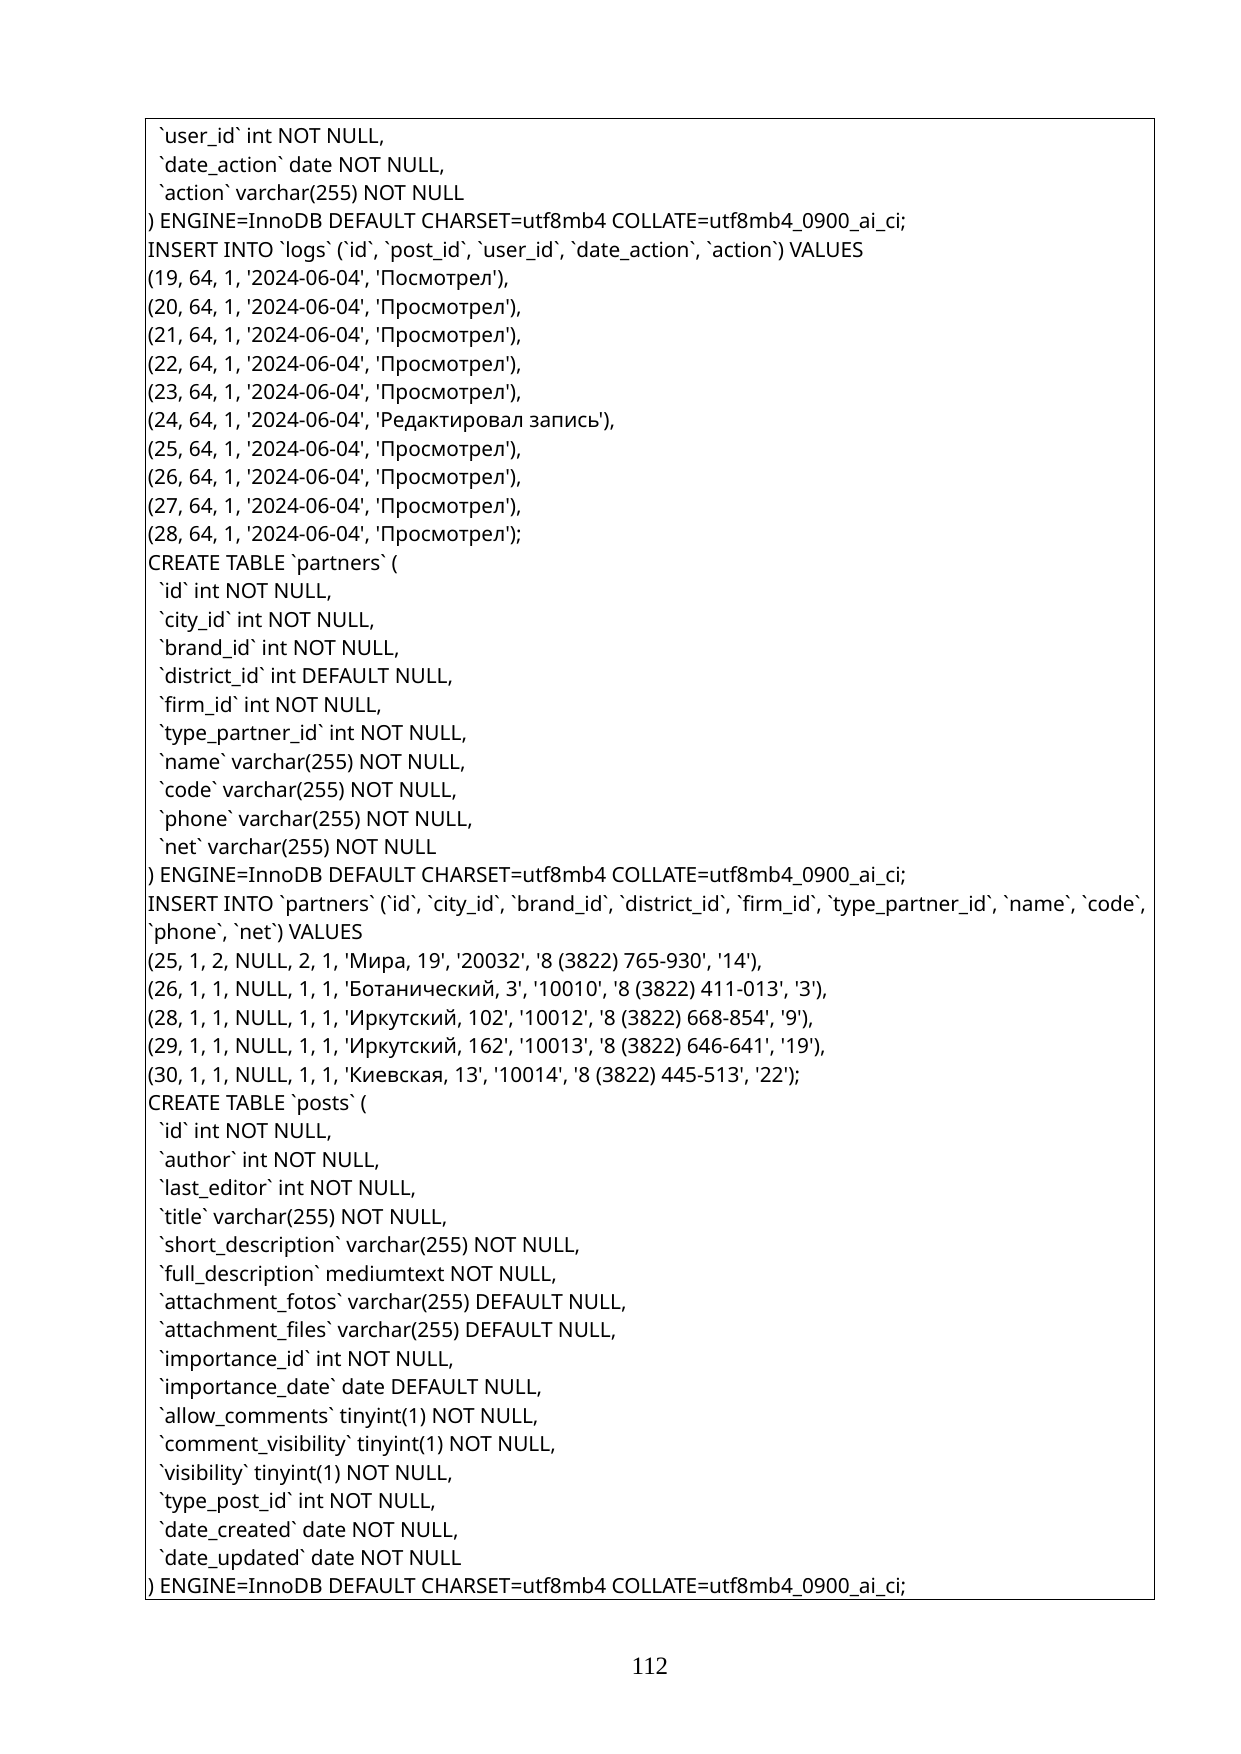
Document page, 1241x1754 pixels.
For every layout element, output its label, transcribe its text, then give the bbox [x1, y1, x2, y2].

text `author` int NOT NULL, [148, 1145, 1152, 1173]
text `comment_visibility` tinyint(1) NOT NULL, [148, 1429, 1152, 1458]
text (28, 1, 1, NULL, 1, 1, 'Иркутский, 102', '10012', '8 (3822) 668-854', '9'), [148, 1003, 1152, 1031]
text `visibility` tinyint(1) NOT NULL, [148, 1458, 1152, 1486]
text (22, 64, 1, '2024-06-04', 'Просмотрел'), [148, 349, 1152, 377]
text ) ENGINE=InnoDB DEFAULT CHARSET=utf8mb4 COLLATE=utf8mb4_0900_ai_ci; [148, 207, 1152, 235]
text (25, 64, 1, '2024-06-04', 'Просмотрел'), [148, 434, 1152, 462]
text (28, 64, 1, '2024-06-04', 'Просмотрел'); [148, 519, 1152, 548]
text `full_description` mediumtext NOT NULL, [148, 1259, 1152, 1287]
text `user_id` int NOT NULL, [146, 119, 1154, 150]
text `importance_date` date DEFAULT NULL, [148, 1372, 1152, 1401]
text `city_id` int NOT NULL, [148, 605, 1152, 633]
text `district_id` int DEFAULT NULL, [148, 662, 1152, 690]
text `code` varchar(255) NOT NULL, [148, 775, 1152, 804]
text `type_post_id` int NOT NULL, [148, 1486, 1152, 1515]
text `last_editor` int NOT NULL, [148, 1173, 1152, 1202]
text ) ENGINE=InnoDB DEFAULT CHARSET=utf8mb4 COLLATE=utf8mb4_0900_ai_ci; [148, 1572, 1152, 1599]
text (23, 64, 1, '2024-06-04', 'Просмотрел'), [148, 377, 1152, 406]
text (26, 1, 1, NULL, 1, 1, 'Ботанический, 3', '10010', '8 (3822) 411-013', '3'), [148, 974, 1152, 1003]
text (30, 1, 1, NULL, 1, 1, 'Киевская, 13', '10014', '8 (3822) 445-513', '22'); [148, 1060, 1152, 1088]
text (24, 64, 1, '2024-06-04', 'Редактировал запись'), [148, 406, 1152, 434]
text (29, 1, 1, NULL, 1, 1, 'Иркутский, 162', '10013', '8 (3822) 646-641', '19'), [148, 1031, 1152, 1060]
text `date_updated` date NOT NULL [148, 1543, 1152, 1572]
text `id` int NOT NULL, [148, 576, 1152, 605]
text (26, 64, 1, '2024-06-04', 'Просмотрел'), [148, 462, 1152, 491]
text `firm_id` int NOT NULL, [148, 690, 1152, 718]
text `action` varchar(255) NOT NULL [148, 178, 1152, 207]
text (19, 64, 1, '2024-06-04', 'Посмотрел'), [148, 263, 1152, 292]
text `date_action` date NOT NULL, [148, 150, 1152, 178]
text `net` varchar(255) NOT NULL [148, 832, 1152, 861]
text `short_description` varchar(255) NOT NULL, [148, 1230, 1152, 1259]
text (27, 64, 1, '2024-06-04', 'Просмотрел'), [148, 491, 1152, 519]
text (25, 1, 2, NULL, 2, 1, 'Мира, 19', '20032', '8 (3822) 765-930', '14'), [148, 946, 1152, 974]
text `type_partner_id` int NOT NULL, [148, 718, 1152, 747]
text INSERT INTO `partners` (`id`, `city_id`, `brand_id`, `district_id`, `firm_id`, `type_partner_id`, `name`, `code`, `phone`, `net`) VALUES [148, 889, 1152, 946]
text `brand_id` int NOT NULL, [148, 633, 1152, 662]
text `phone` varchar(255) NOT NULL, [148, 804, 1152, 832]
text CREATE TABLE `partners` ( [148, 548, 1152, 576]
text `name` varchar(255) NOT NULL, [148, 747, 1152, 775]
text CREATE TABLE `posts` ( [148, 1088, 1152, 1117]
text (20, 64, 1, '2024-06-04', 'Просмотрел'), [148, 292, 1152, 320]
text INSERT INTO `logs` (`id`, `post_id`, `user_id`, `date_action`, `action`) VALUES [148, 235, 1152, 263]
text `date_created` date NOT NULL, [148, 1515, 1152, 1543]
text `attachment_fotos` varchar(255) DEFAULT NULL, [148, 1287, 1152, 1316]
text `title` varchar(255) NOT NULL, [148, 1202, 1152, 1230]
text `allow_comments` tinyint(1) NOT NULL, [148, 1401, 1152, 1429]
text `id` int NOT NULL, [148, 1117, 1152, 1145]
text ) ENGINE=InnoDB DEFAULT CHARSET=utf8mb4 COLLATE=utf8mb4_0900_ai_ci; [148, 861, 1152, 889]
text (21, 64, 1, '2024-06-04', 'Просмотрел'), [148, 320, 1152, 349]
text `importance_id` int NOT NULL, [148, 1344, 1152, 1372]
text `attachment_files` varchar(255) DEFAULT NULL, [148, 1316, 1152, 1344]
